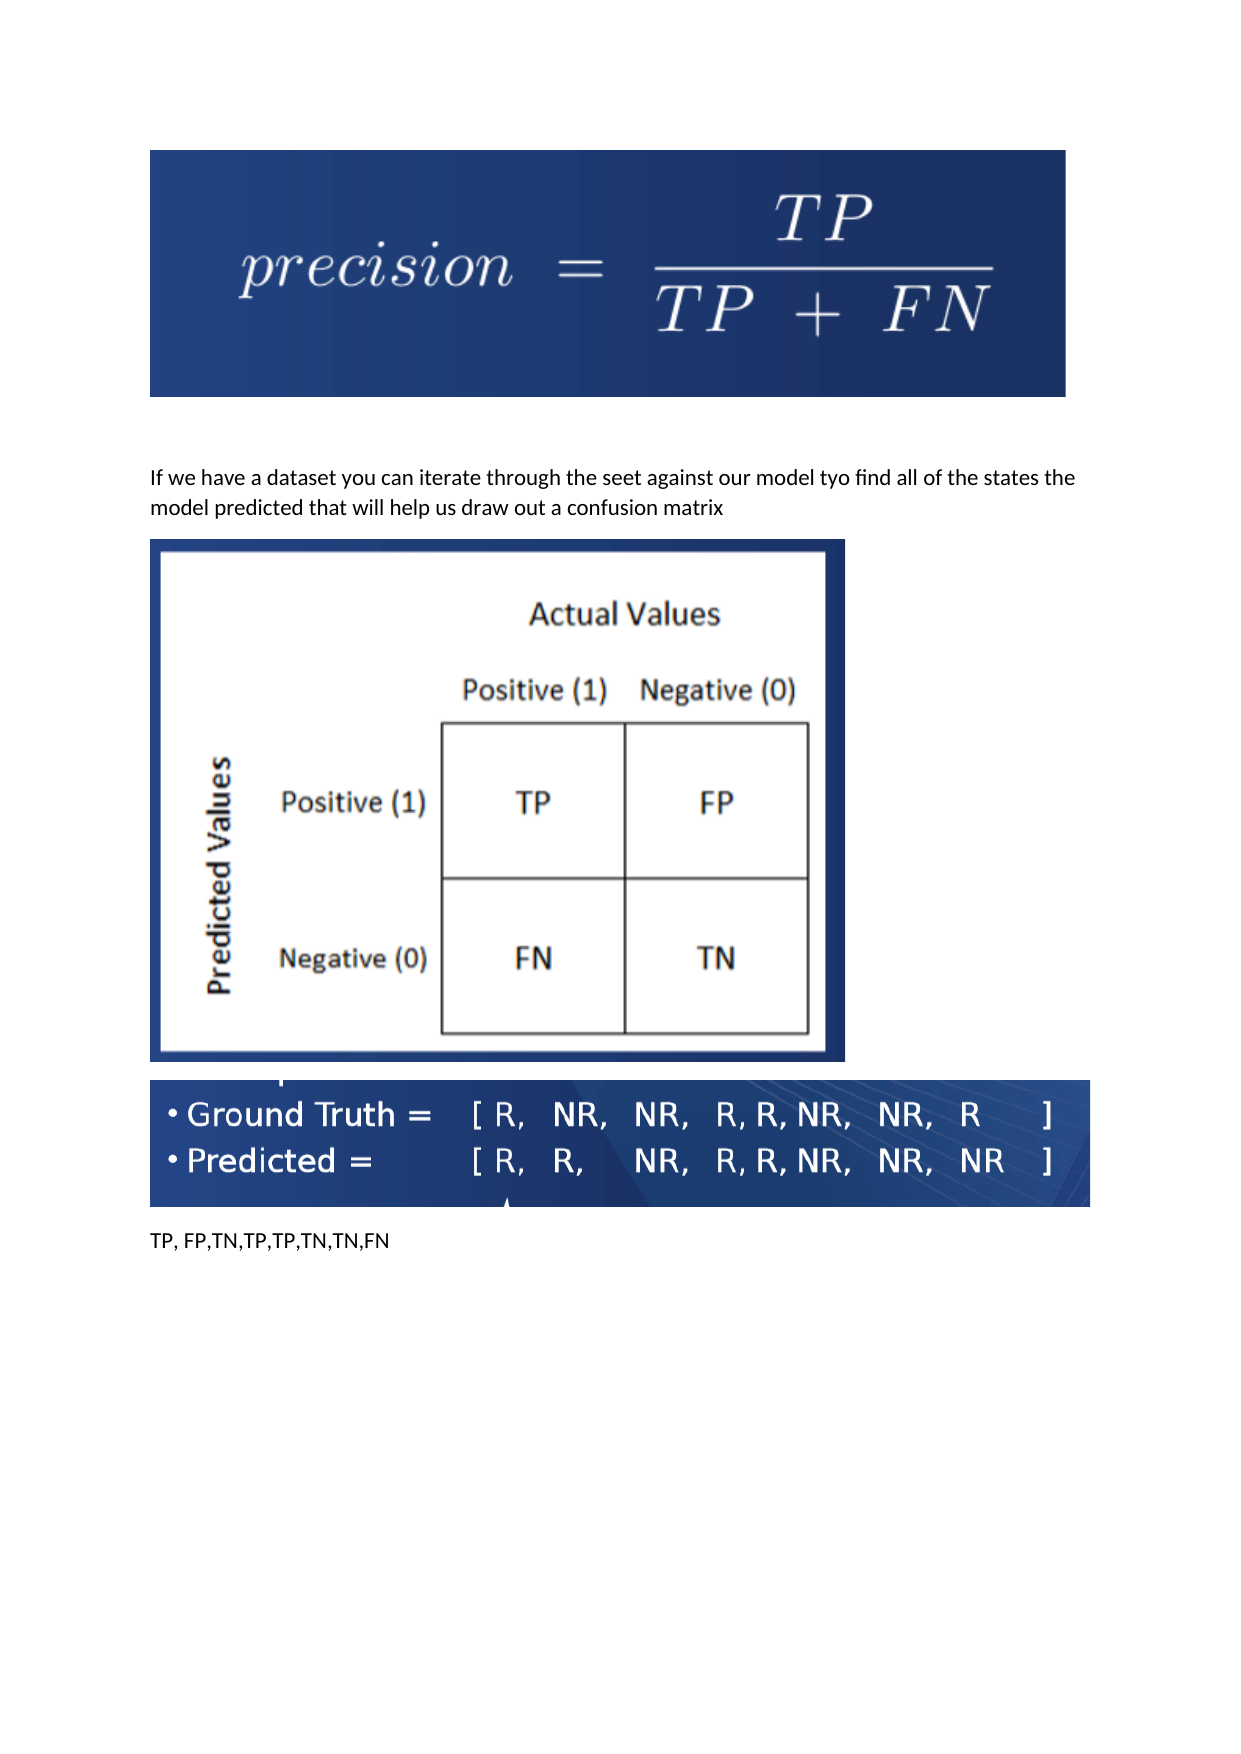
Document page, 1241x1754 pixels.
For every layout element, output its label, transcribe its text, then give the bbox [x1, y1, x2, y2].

picture [150, 539, 846, 1062]
picture [150, 150, 1066, 397]
text TP, FP,TN,TP,TP,TN,TN,FN [150, 1226, 1090, 1254]
text If we have a dataset you can iterate through the seet against our model tyo find all of the states the model predicted that will help us draw out a confusion matrix [150, 463, 1090, 521]
picture [150, 1080, 1091, 1207]
